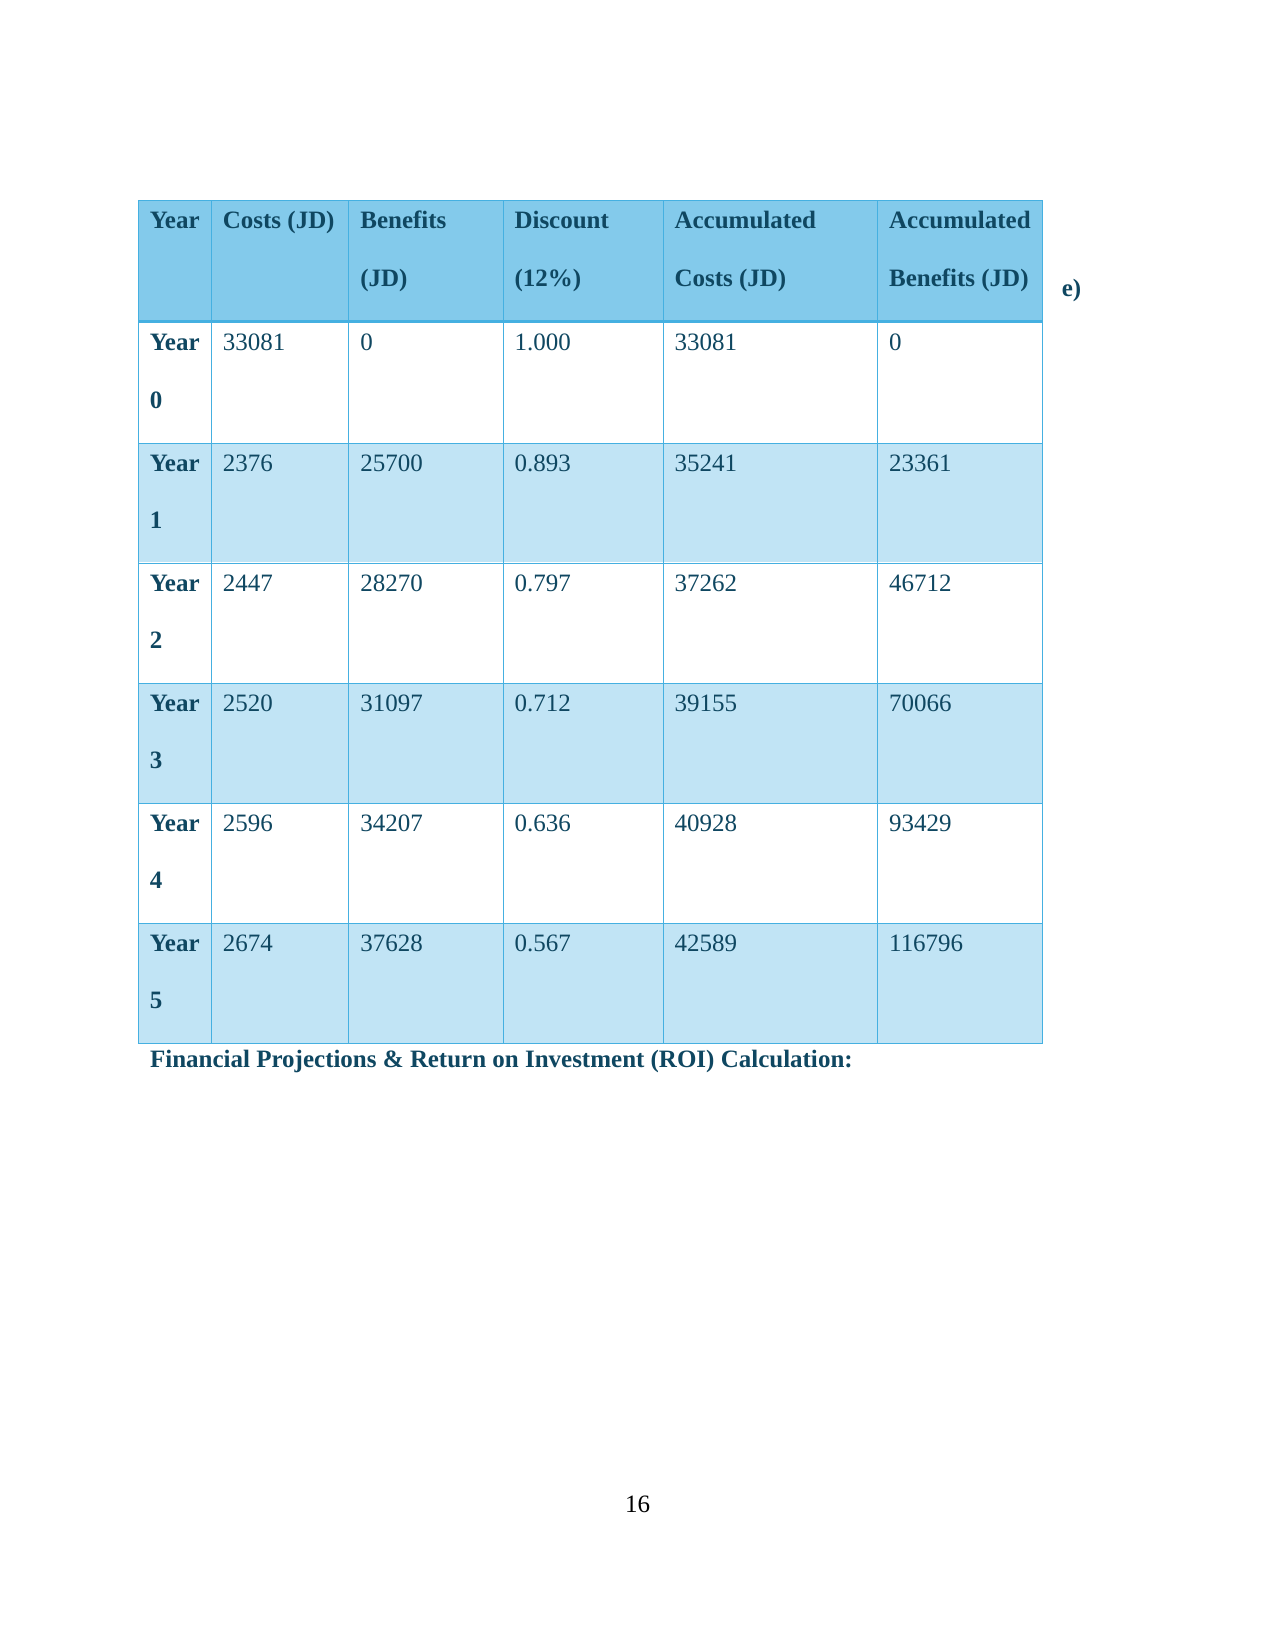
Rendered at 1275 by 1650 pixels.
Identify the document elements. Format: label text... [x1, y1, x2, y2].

table_cell 37628 [349, 924, 503, 1043]
table_cell 42589 [664, 924, 877, 1043]
table_cell 2520 [212, 684, 348, 803]
table_cell 116796 [878, 924, 1042, 1043]
table_cell 1.000 [504, 323, 663, 442]
table_cell 0.567 [504, 924, 663, 1043]
table_cell Year 4 [139, 804, 211, 923]
table_header Benefits (JD) [349, 201, 503, 320]
table_cell 0 [349, 323, 503, 442]
table_header Year [139, 201, 211, 320]
table_cell 93429 [878, 804, 1042, 923]
table_cell 35241 [664, 444, 877, 562]
table_header Accumulated Benefits (JD) [878, 201, 1042, 320]
table_cell 31097 [349, 684, 503, 803]
table_cell 2674 [212, 924, 348, 1043]
table_cell 25700 [349, 444, 503, 562]
table_cell 0.636 [504, 804, 663, 923]
table_cell 0.797 [504, 564, 663, 683]
table_cell 70066 [878, 684, 1042, 803]
table_header Accumulated Costs (JD) [664, 201, 877, 320]
table_cell Year 3 [139, 684, 211, 803]
table_cell Year 2 [139, 564, 211, 683]
table_cell 37262 [664, 564, 877, 683]
table_cell Year 1 [139, 444, 211, 562]
table_cell Year 5 [139, 924, 211, 1043]
table_cell 23361 [878, 444, 1042, 562]
table_header Costs (JD) [212, 201, 348, 320]
table_cell 0.712 [504, 684, 663, 803]
table_cell 39155 [664, 684, 877, 803]
table_cell 0.893 [504, 444, 663, 562]
table_cell 2376 [212, 444, 348, 562]
table_cell 40928 [664, 804, 877, 923]
table_cell 2447 [212, 564, 348, 683]
table_cell 2596 [212, 804, 348, 923]
table_header Discount (12%) [504, 201, 663, 320]
table_cell 34207 [349, 804, 503, 923]
table_cell 28270 [349, 564, 503, 683]
table_cell 46712 [878, 564, 1042, 683]
table_cell 33081 [212, 323, 348, 442]
table_cell 33081 [664, 323, 877, 442]
table_cell 0 [878, 323, 1042, 442]
table_cell Year 0 [139, 323, 211, 442]
text e) Financial Projections & Return on Investment (ROI) Calculation: [150, 273, 1125, 1073]
